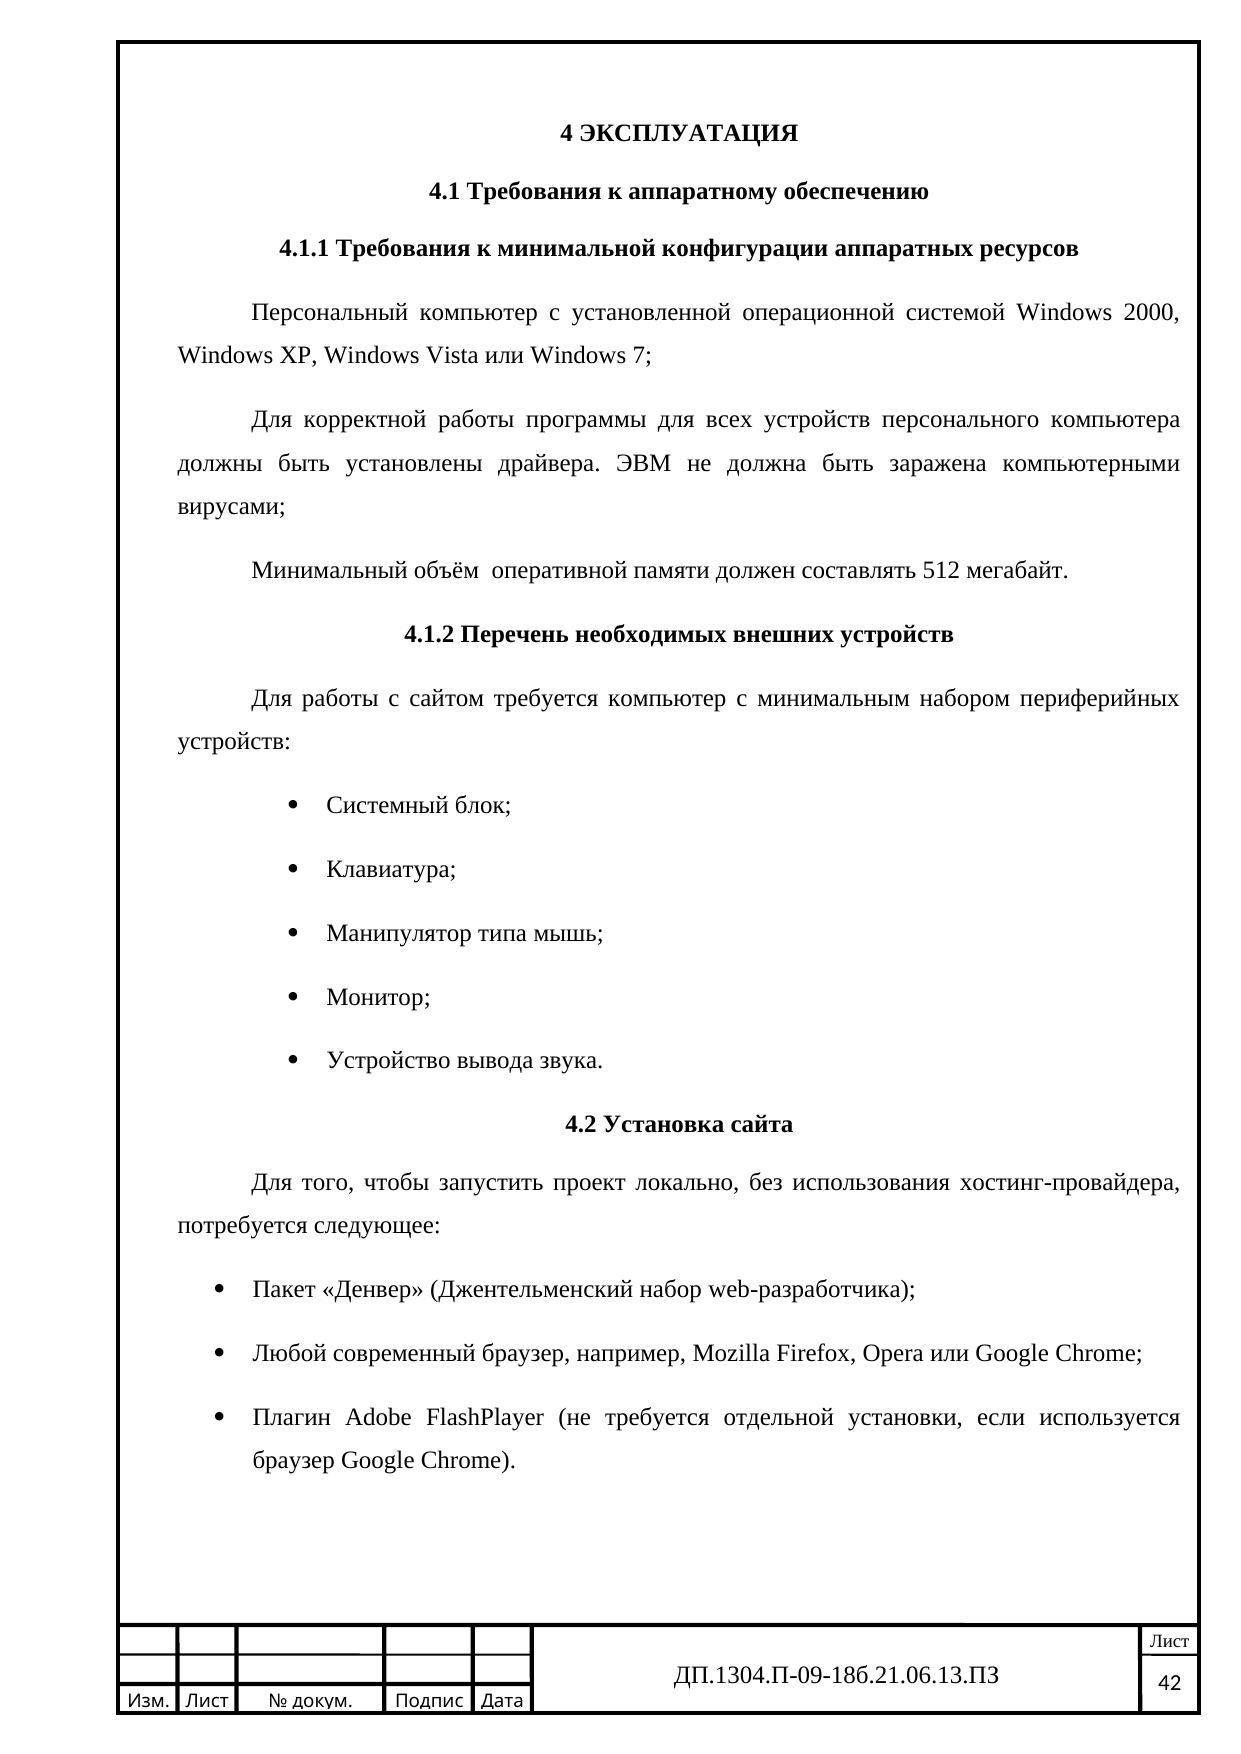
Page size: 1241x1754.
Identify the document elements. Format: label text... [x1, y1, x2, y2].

list Плагин Adobe FlashPlayer (не требуется отдельной установки, если используется браузер Google Chrome). [215, 1402, 1181, 1474]
list Пакет «Денвер» (Джентельменский набор web-разработчика); [215, 1274, 1181, 1303]
list Манипулятор типа мышь; [288, 918, 1181, 946]
list Монитор; [288, 982, 1181, 1010]
text Для корректной работы программы для всех устройств персонального компьютера должны быть установлены драйвера. ЭВМ не должна быть заражена компьютерными вирусами; [177, 404, 1181, 519]
text 4.1.2 Перечень необходимых внешних устройств [177, 619, 1181, 647]
text 4.1 Требования к аппаратному обеспечению [177, 176, 1181, 204]
text Для того, чтобы запустить проект локально, без использования хостинг-провайдера, потребуется следующее: [177, 1167, 1181, 1239]
list Системный блок; [288, 790, 1181, 818]
list Устройство вывода звука. [288, 1046, 1181, 1074]
text Персональный компьютер с установленной операционной системой Windows 2000, Windows XP, Windows Vista или Windows 7; [177, 297, 1181, 369]
text 4 ЭКСПЛУАТАЦИЯ [177, 118, 1181, 147]
text 4.1.1 Требования к минимальной конфигурации аппаратных ресурсов [177, 233, 1181, 262]
text Минимальный объём оперативной памяти должен составлять 512 мегабайт. [177, 555, 1181, 583]
list Клавиатура; [288, 854, 1181, 882]
list Любой современный браузер, например, Mozilla Firefox, Opera или Google Chrome; [215, 1338, 1181, 1367]
text 4.2 Установка сайта [177, 1109, 1181, 1138]
text Для работы с сайтом требуется компьютер с минимальным набором периферийных устройств: [177, 683, 1181, 754]
